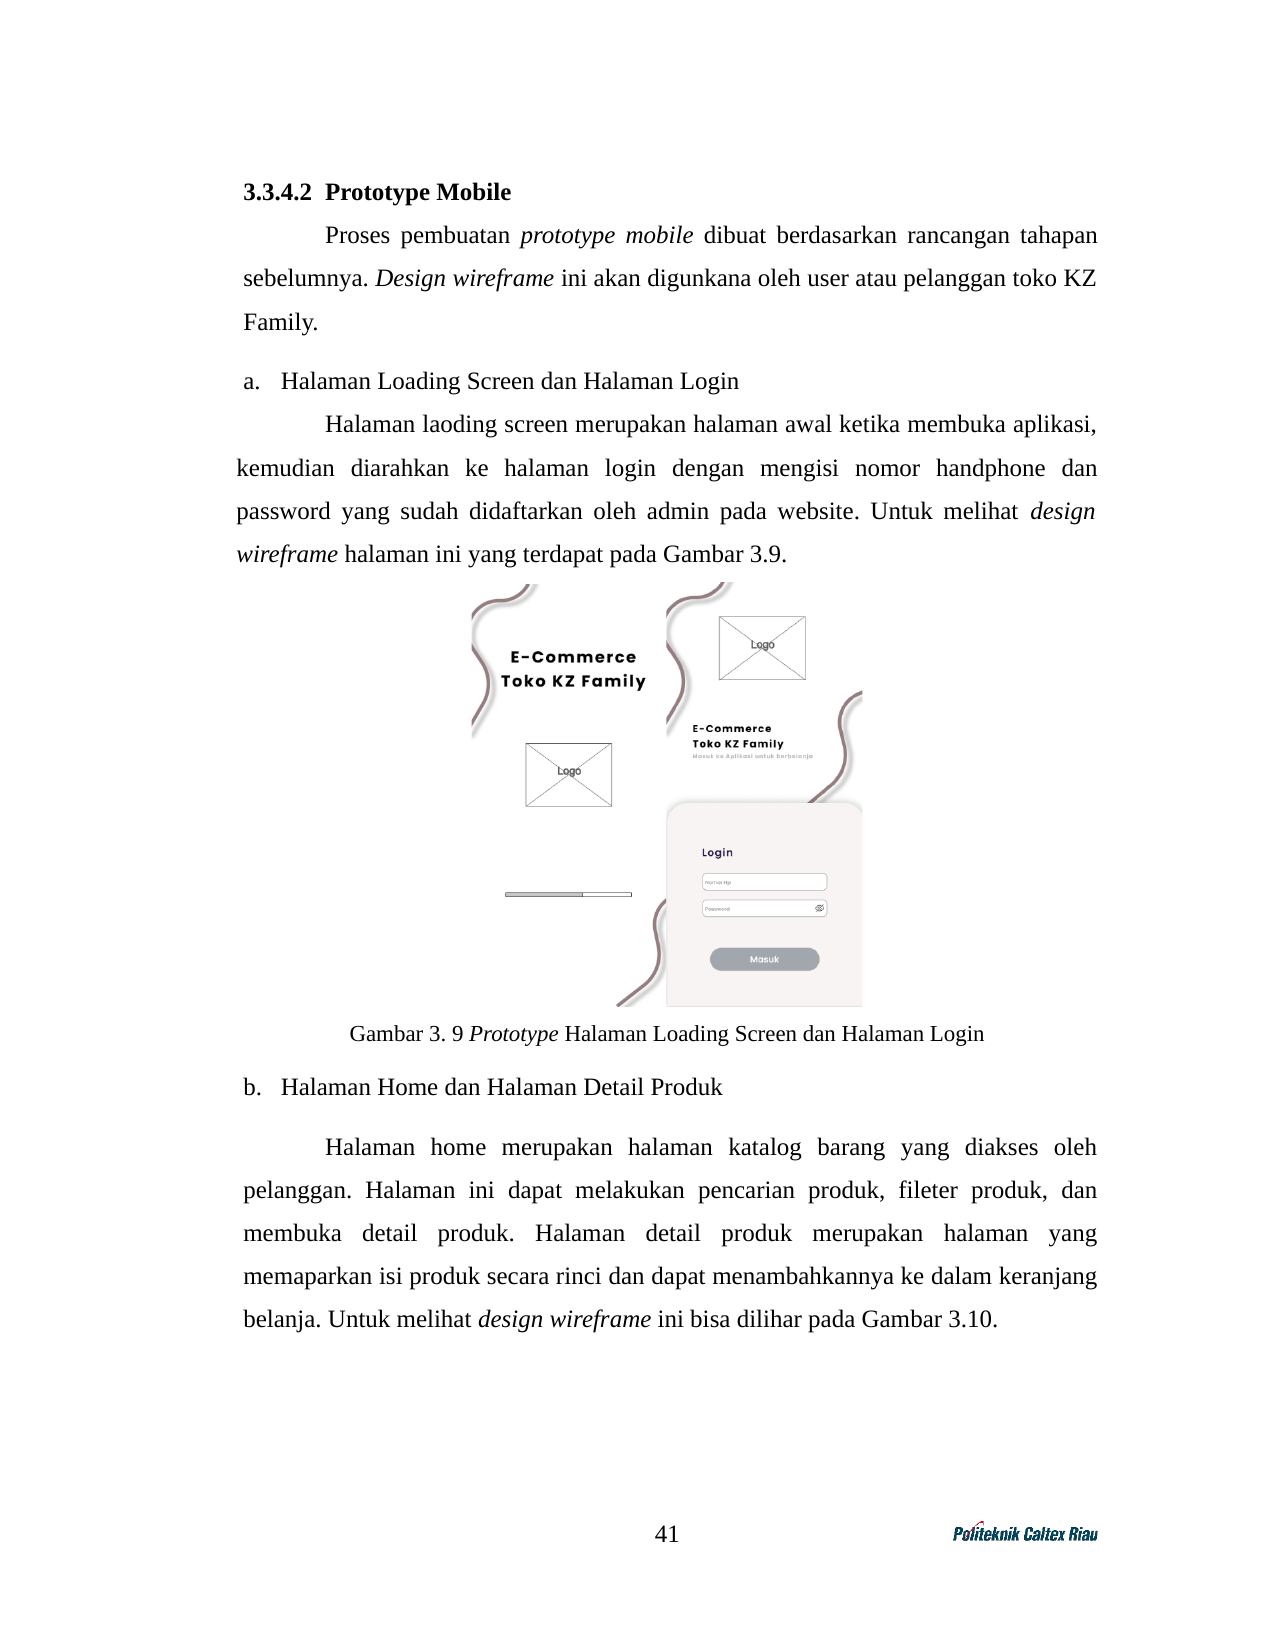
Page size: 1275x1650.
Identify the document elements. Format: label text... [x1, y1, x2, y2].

subtitle Prototype Mobile [243, 177, 1098, 206]
text Proses pembuatan prototype mobile dibuat berdasarkan rancangan tahapan sebelumnya. Design wireframe ini akan digunkana oleh user atau pelanggan toko KZ Family. [243, 220, 1098, 335]
picture [951, 1521, 1098, 1543]
text Halaman laoding screen merupakan halaman awal ketika membuka aplikasi, kemudian diarahkan ke halaman login dengan mengisi nomor handphone dan password yang sudah didaftarkan oleh admin pada website. Untuk melihat design wireframe halaman ini yang terdapat pada Gambar 3.9. [236, 409, 1098, 568]
text Halaman home merupakan halaman katalog barang yang diakses oleh pelanggan. Halaman ini dapat melakukan pencarian produk, fileter produk, dan membuka detail produk. Halaman detail produk merupakan halaman yang memaparkan isi produk secara rinci dan dapat menambahkannya ke dalam keranjang belanja. Untuk melihat design wireframe ini bisa dilihar pada Gambar 3.10. [243, 1132, 1098, 1333]
text Gambar 3. 9 Prototype Halaman Loading Screen dan Halaman Login [236, 1021, 1098, 1047]
list Halaman Loading Screen dan Halaman Login [243, 366, 1098, 395]
list Halaman Home dan Halaman Detail Produk [243, 1072, 1098, 1101]
picture [471, 582, 863, 1007]
